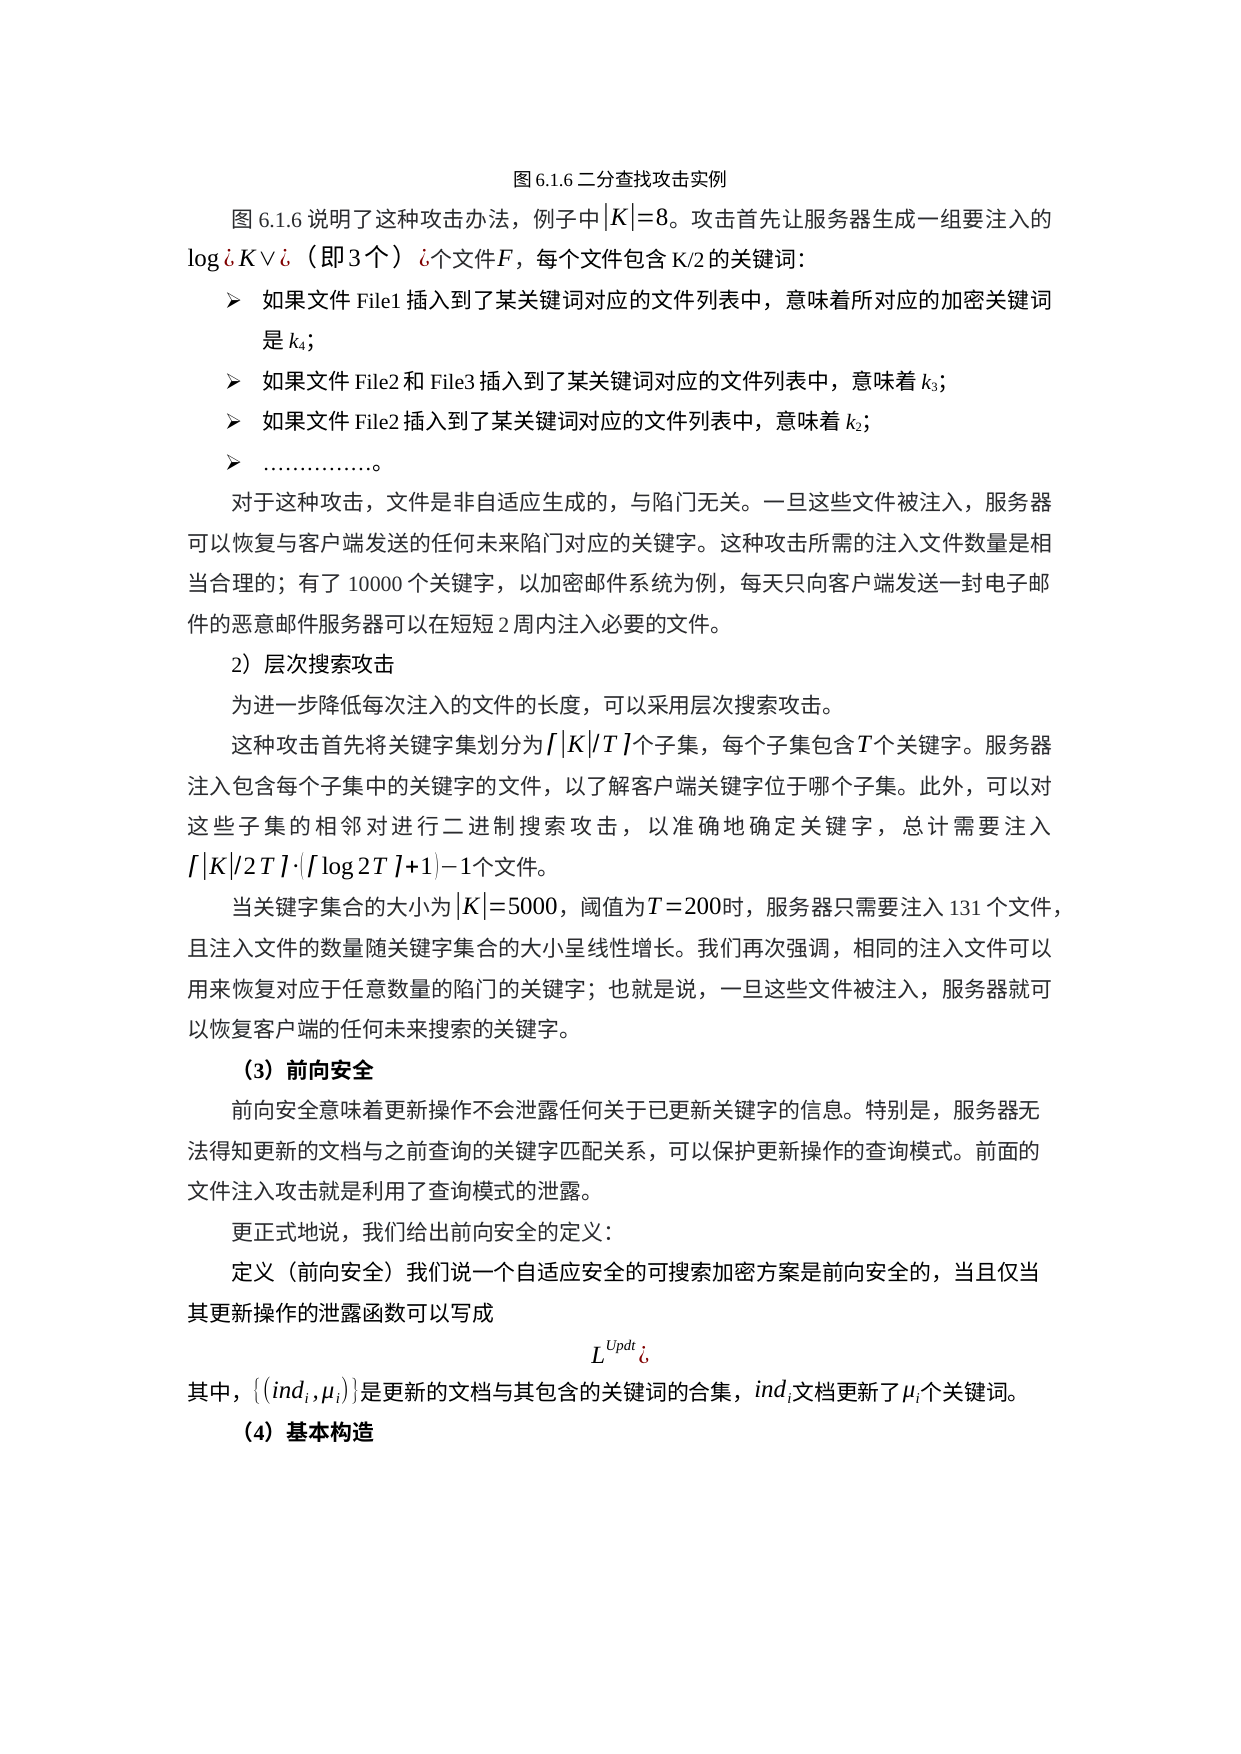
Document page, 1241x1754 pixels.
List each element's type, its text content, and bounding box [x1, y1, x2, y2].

text 定义（前向安全）我们说一个自适应安全的可搜索加密方案是前向安全的，当且仅当其更新操作的泄露函数可以写成 [187, 1255, 1053, 1328]
text 更正式地说，我们给出前向安全的定义： [187, 1214, 1053, 1247]
text 这种攻击首先将关键字集划分为个子集，每个子集包含个关键字。服务器注入包含每个子集中的关键字的文件，以了解客户端关键字位于哪个子集。此外，可以对这些子集的相邻对进行二进制搜索攻击，以准确地确定关键字，总计需要注入个文件。 [187, 728, 1053, 882]
text （3）前向安全 [187, 1052, 1053, 1085]
list 如果文件File2和File3插入到了某关键词对应的文件列表中，意味着k3； [225, 363, 1053, 396]
list 如果文件File1插入到了某关键词对应的文件列表中，意味着所对应的加密关键词是k4； [225, 282, 1053, 355]
text 其中，是更新的文档与其包含的关键词的合集，文档更新了个关键词。 [187, 1374, 1053, 1407]
list 如果文件File2插入到了某关键词对应的文件列表中，意味着k2； [225, 404, 1053, 436]
text 2）层次搜索攻击 [187, 647, 1053, 679]
text （4）基本构造 [187, 1415, 1053, 1447]
list ……………。 [225, 444, 1053, 477]
text 图6.1.6说明了这种攻击办法，例子中。攻击首先让服务器生成一组要注入的个文件，每个文件包含K/2的关键词： [187, 201, 1053, 274]
text 当关键字集合的大小为，阈值为时，服务器只需要注入131个文件，且注入文件的数量随关键字集合的大小呈线性增长。我们再次强调，相同的注入文件可以用来恢复对应于任意数量的陷门的关键字；也就是说，一旦这些文件被注入，服务器就可以恢复客户端的任何未来搜索的关键字。 [187, 890, 1053, 1044]
text 图6.1.6 二分查找攻击实例 [187, 162, 1053, 194]
text 为进一步降低每次注入的文件的长度，可以采用层次搜索攻击。 [187, 687, 1053, 720]
text 对于这种攻击，文件是非自适应生成的，与陷门无关。一旦这些文件被注入，服务器可以恢复与客户端发送的任何未来陷门对应的关键字。这种攻击所需的注入文件数量是相当合理的；有了10000个关键字，以加密邮件系统为例，每天只向客户端发送一封电子邮件的恶意邮件服务器可以在短短2周内注入必要的文件。 [187, 484, 1053, 639]
text 前向安全意味着更新操作不会泄露任何关于已更新关键字的信息。特别是，服务器无法得知更新的文档与之前查询的关键字匹配关系，可以保护更新操作的查询模式。前面的文件注入攻击就是利用了查询模式的泄露。 [187, 1093, 1053, 1206]
